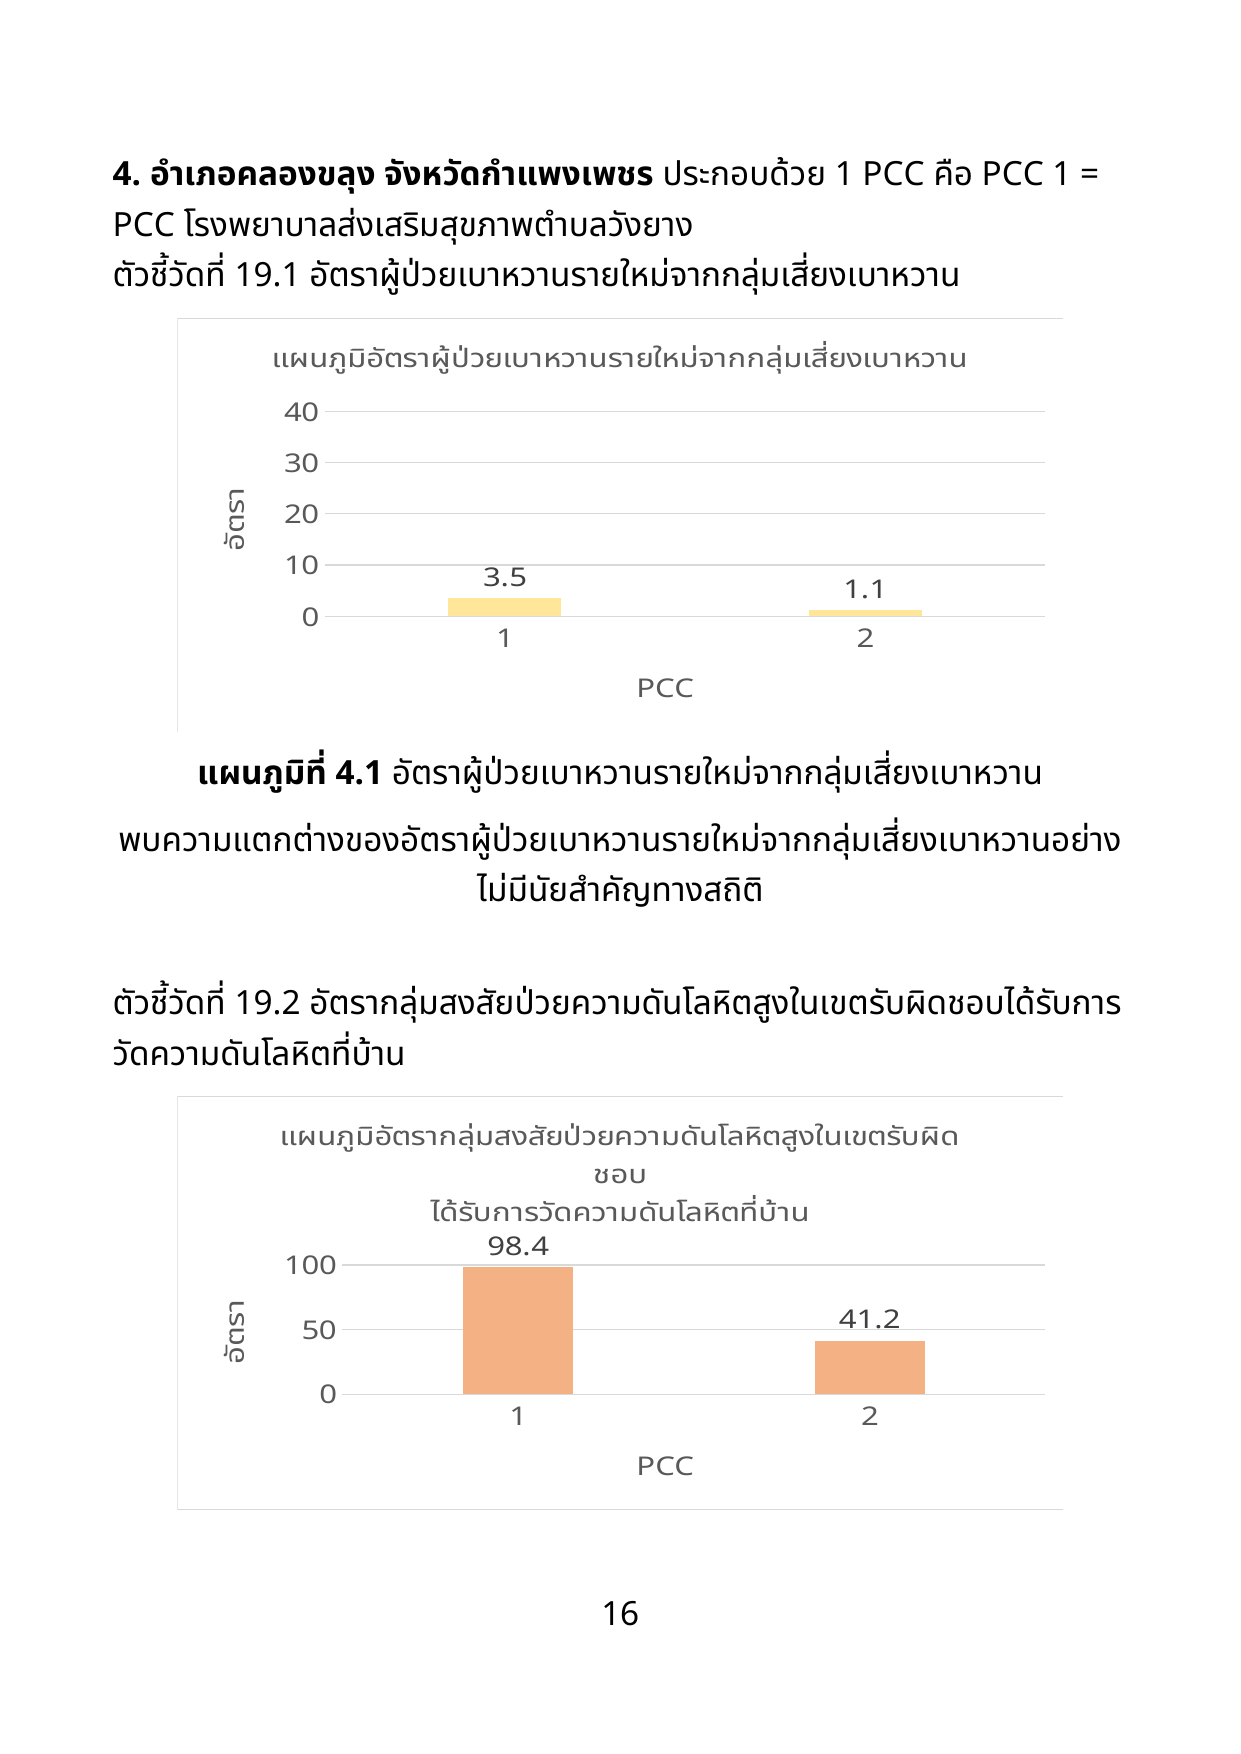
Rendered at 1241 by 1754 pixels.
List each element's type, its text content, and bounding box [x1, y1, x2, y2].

text ตัวชี้วัดที่ 19.2 อัตรากลุ่มสงสัยป่วยความดันโลหิตสูงในเขตรับผิดชอบได้รับการวัดความดันโลหิตที่บ้าน [112, 979, 1128, 1080]
text พบความแตกต่างของอัตราผู้ป่วยเบาหวานรายใหม่จากกลุ่มเสี่ยงเบาหวานอย่างไม่มีนัยสำคัญทางสถิติ [112, 816, 1128, 917]
text ตัวชี้วัดที่ 19.1 อัตราผู้ป่วยเบาหวานรายใหม่จากกลุ่มเสี่ยงเบาหวาน [112, 251, 1128, 302]
text 4. อำเภอคลองขลุง จังหวัดกำแพงเพชร ประกอบด้วย 1 PCC คือ PCC 1 = PCC โรงพยาบาลส่งเสริมสุขภาพตำบลวังยาง [112, 150, 1128, 251]
text แผนภูมิที่ 4.1 อัตราผู้ป่วยเบาหวานรายใหม่จากกลุ่มเสี่ยงเบาหวาน [112, 749, 1128, 799]
